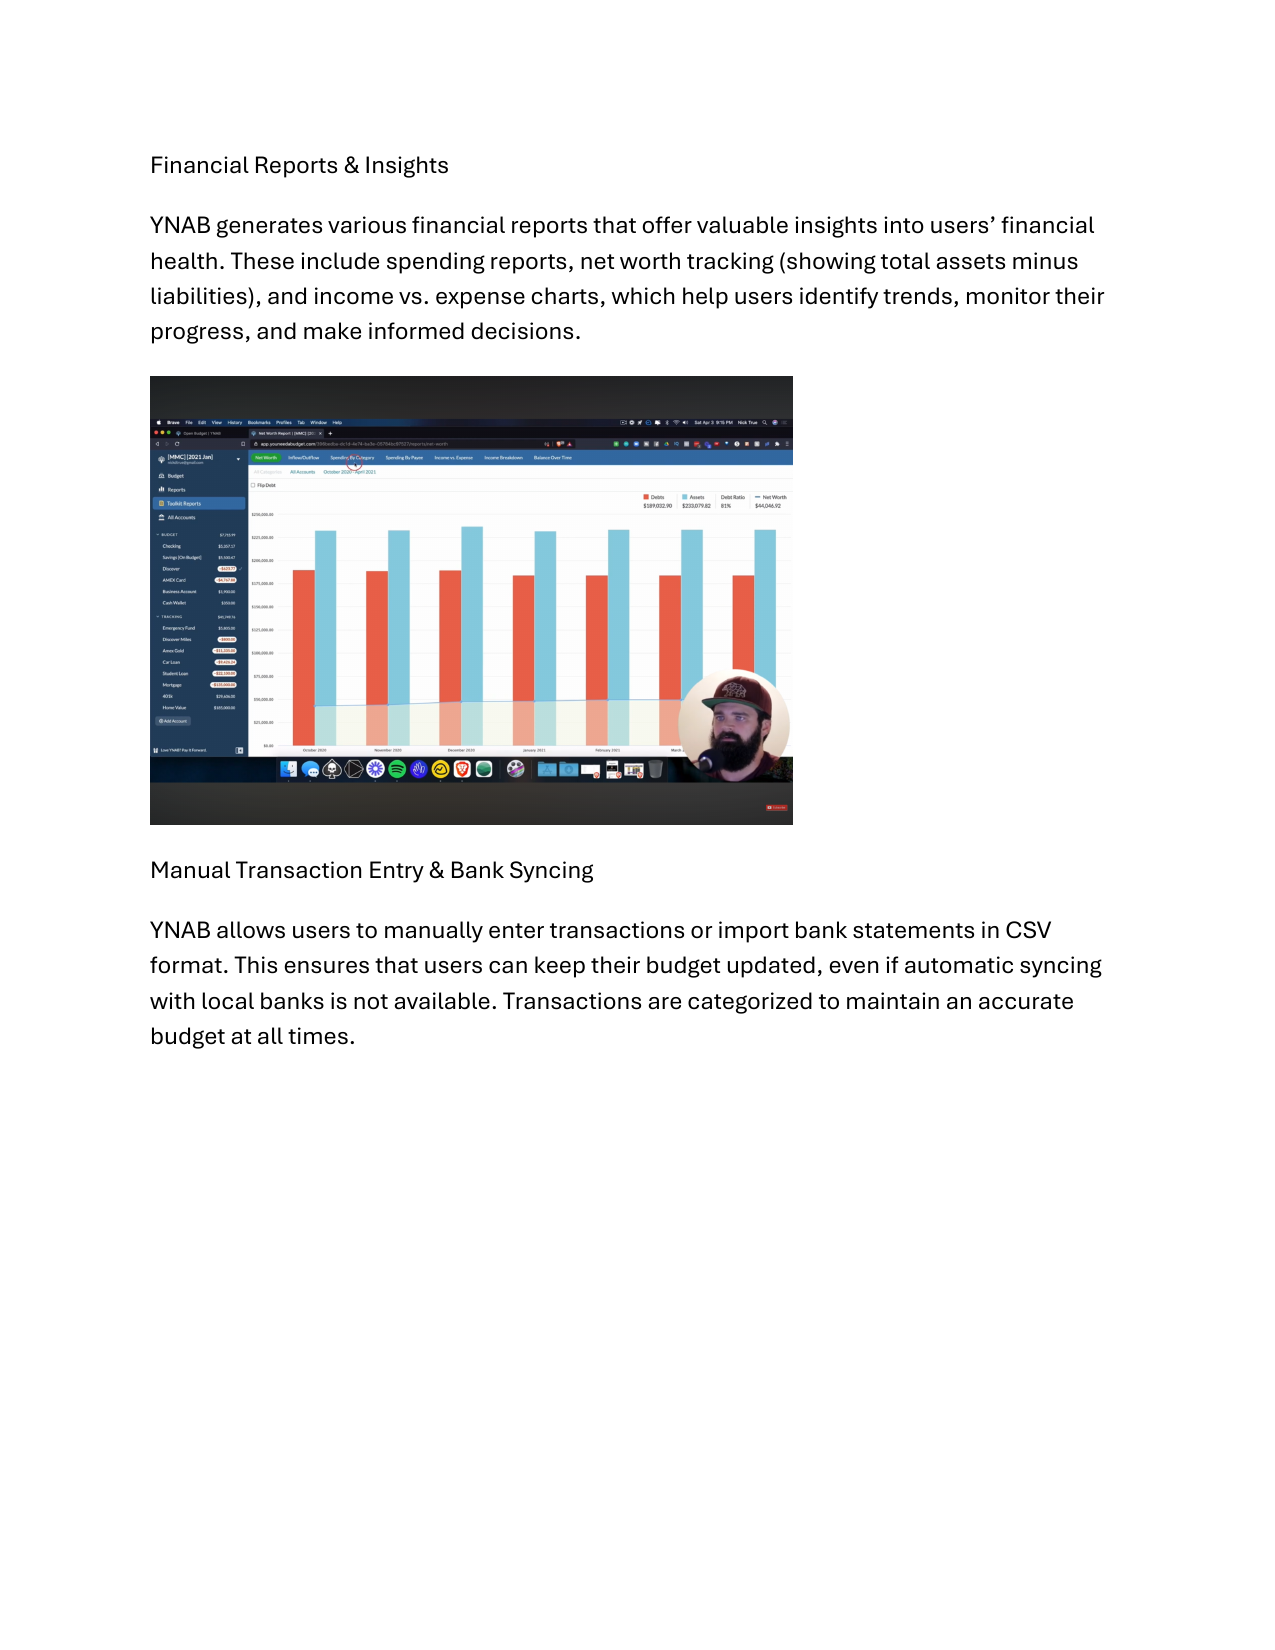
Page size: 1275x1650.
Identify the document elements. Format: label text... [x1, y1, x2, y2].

text YNAB generates various financial reports that offer valuable insights into users’ financial health. These include spending reports, net worth tracking (showing total assets minus liabilities), and income vs. expense charts, which help users identify trends, monitor their progress, and make informed decisions. [150, 210, 1125, 347]
picture [150, 376, 793, 825]
text Manual Transaction Entry & Bank Syncing [150, 855, 1125, 885]
text Financial Reports & Insights [150, 150, 1125, 181]
text YNAB allows users to manually enter transactions or import bank statements in CSV format. This ensures that users can keep their budget updated, even if automatic syncing with local banks is not available. Transactions are categorized to maintain an accurate budget at all times. [150, 915, 1125, 1052]
